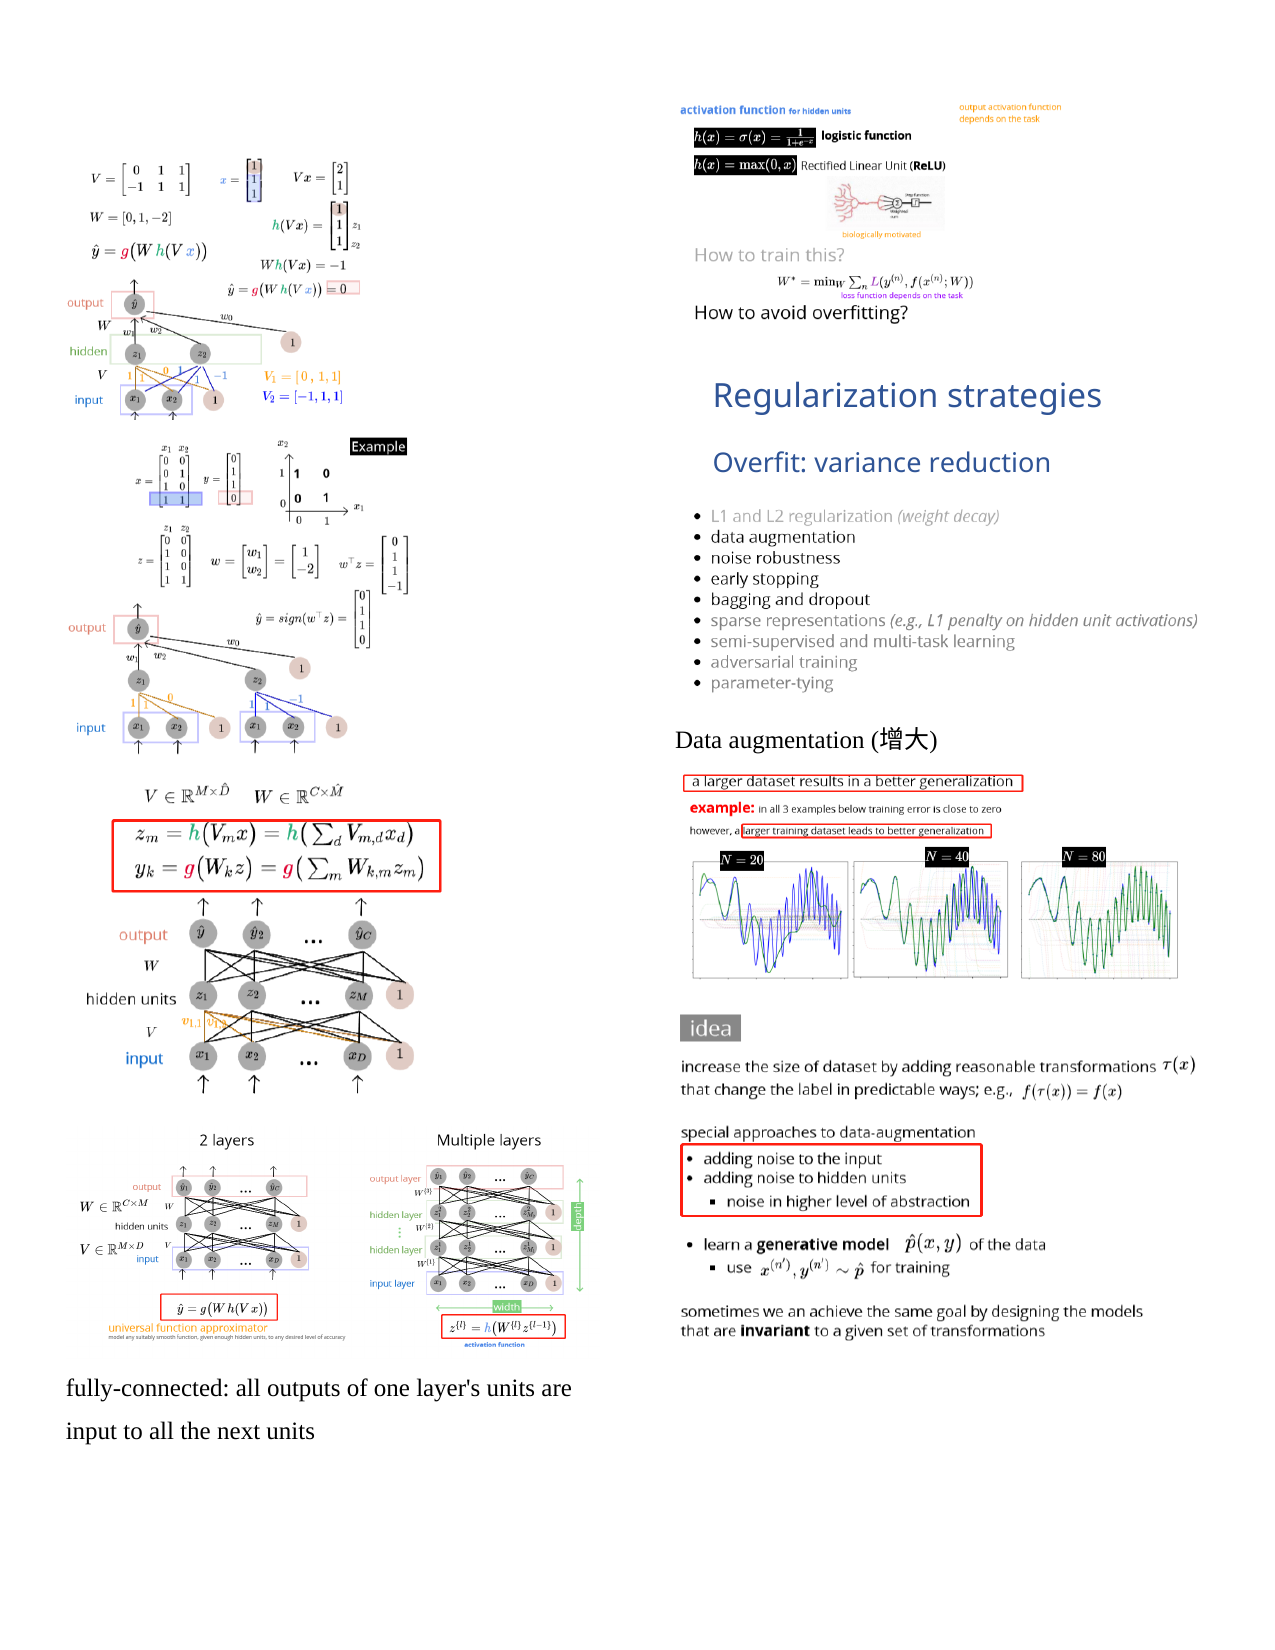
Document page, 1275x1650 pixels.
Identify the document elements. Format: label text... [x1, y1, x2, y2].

picture [675, 1007, 1210, 1354]
picture [675, 103, 1065, 333]
text fully-connected: all outputs of one layer's units are input to all the next units [66, 1373, 600, 1444]
subtitle Regularization strategies [712, 372, 1209, 417]
picture [675, 499, 1210, 705]
picture [65, 777, 460, 1112]
picture [65, 1126, 600, 1359]
picture [675, 773, 1210, 993]
text Data augmentation (增大) [675, 719, 1209, 756]
subtitle Overfit: variance reduction [712, 444, 1209, 481]
picture [65, 146, 377, 420]
picture [65, 433, 415, 763]
